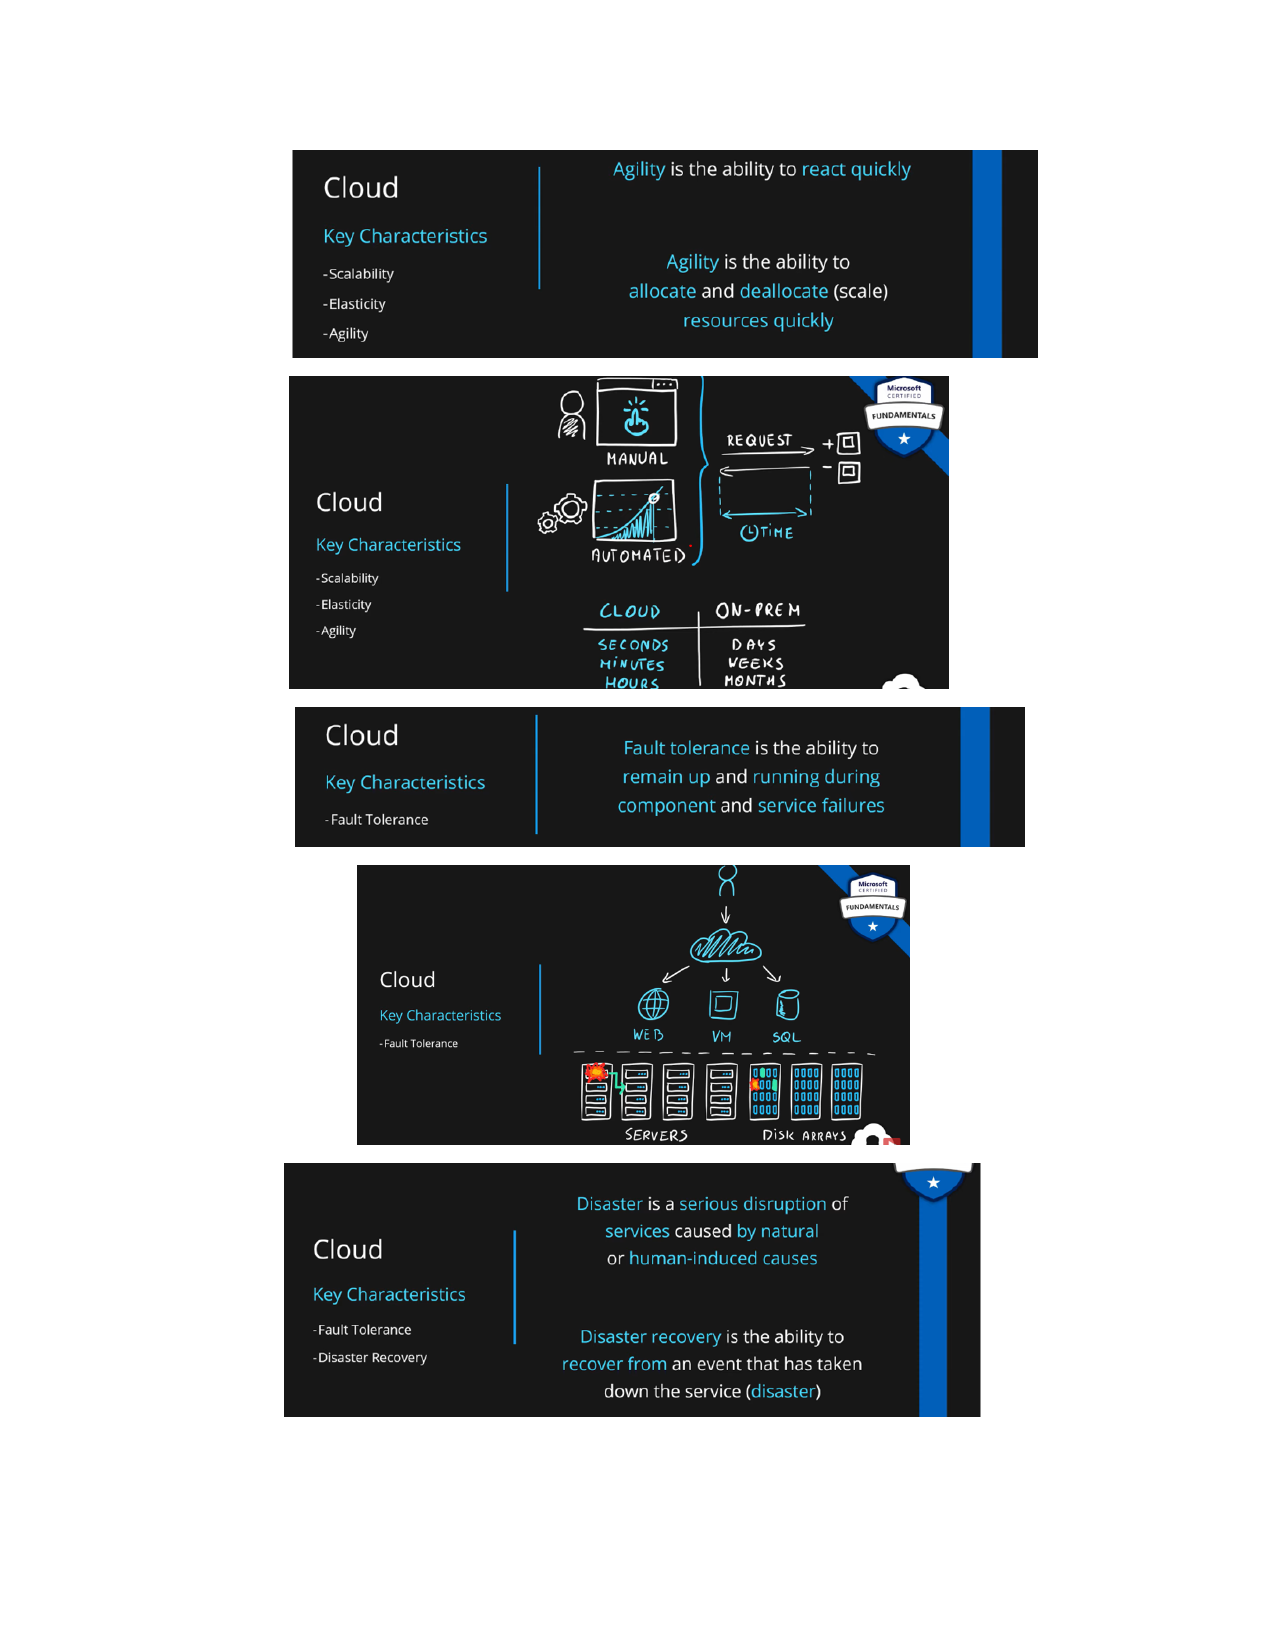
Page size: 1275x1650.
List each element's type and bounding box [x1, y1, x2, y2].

picture [225, 150, 1102, 358]
picture [225, 376, 1010, 689]
picture [225, 1163, 1056, 1417]
picture [300, 865, 967, 1145]
picture [225, 707, 1074, 847]
